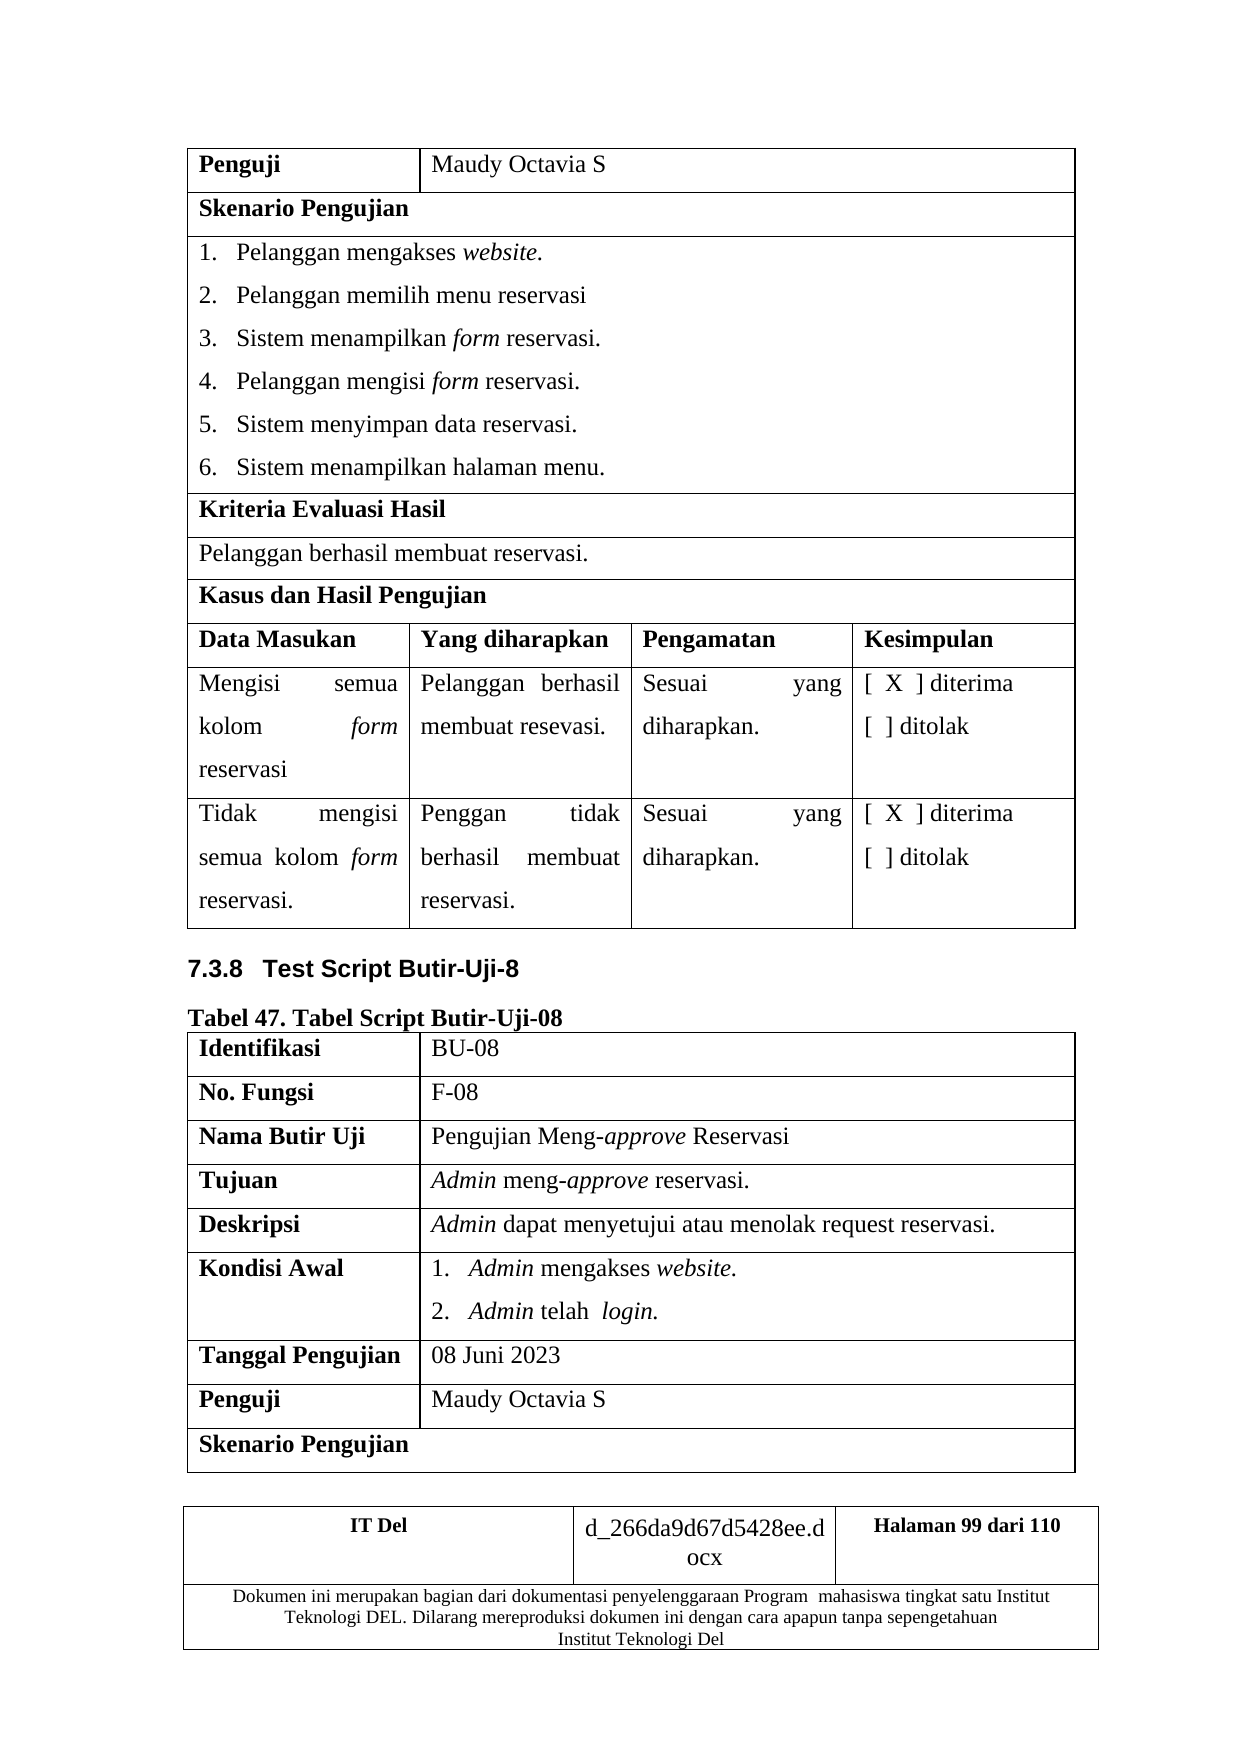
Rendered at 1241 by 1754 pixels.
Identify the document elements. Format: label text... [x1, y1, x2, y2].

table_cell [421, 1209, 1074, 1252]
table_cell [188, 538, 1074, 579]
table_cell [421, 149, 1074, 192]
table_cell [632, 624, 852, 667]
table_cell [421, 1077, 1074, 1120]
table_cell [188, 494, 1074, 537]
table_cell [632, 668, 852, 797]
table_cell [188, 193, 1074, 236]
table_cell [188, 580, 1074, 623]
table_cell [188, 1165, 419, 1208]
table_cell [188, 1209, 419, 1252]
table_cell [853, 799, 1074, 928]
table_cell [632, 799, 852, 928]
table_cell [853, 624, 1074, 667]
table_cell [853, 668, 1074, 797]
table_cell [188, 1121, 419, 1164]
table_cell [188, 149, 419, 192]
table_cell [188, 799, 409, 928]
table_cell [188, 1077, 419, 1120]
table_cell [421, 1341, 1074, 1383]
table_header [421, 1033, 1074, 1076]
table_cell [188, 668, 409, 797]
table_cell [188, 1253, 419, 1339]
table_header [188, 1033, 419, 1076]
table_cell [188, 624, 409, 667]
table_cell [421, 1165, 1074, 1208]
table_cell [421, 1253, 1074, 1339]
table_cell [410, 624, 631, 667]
subtitle Test Script Butir-Uji-8 [187, 954, 1092, 983]
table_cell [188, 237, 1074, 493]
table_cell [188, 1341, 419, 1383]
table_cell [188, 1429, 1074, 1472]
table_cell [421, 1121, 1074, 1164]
text Tabel 47. Tabel Script Butir-Uji-08 [187, 1003, 1092, 1032]
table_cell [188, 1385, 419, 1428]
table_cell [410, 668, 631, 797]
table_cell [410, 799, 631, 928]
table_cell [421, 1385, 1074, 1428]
